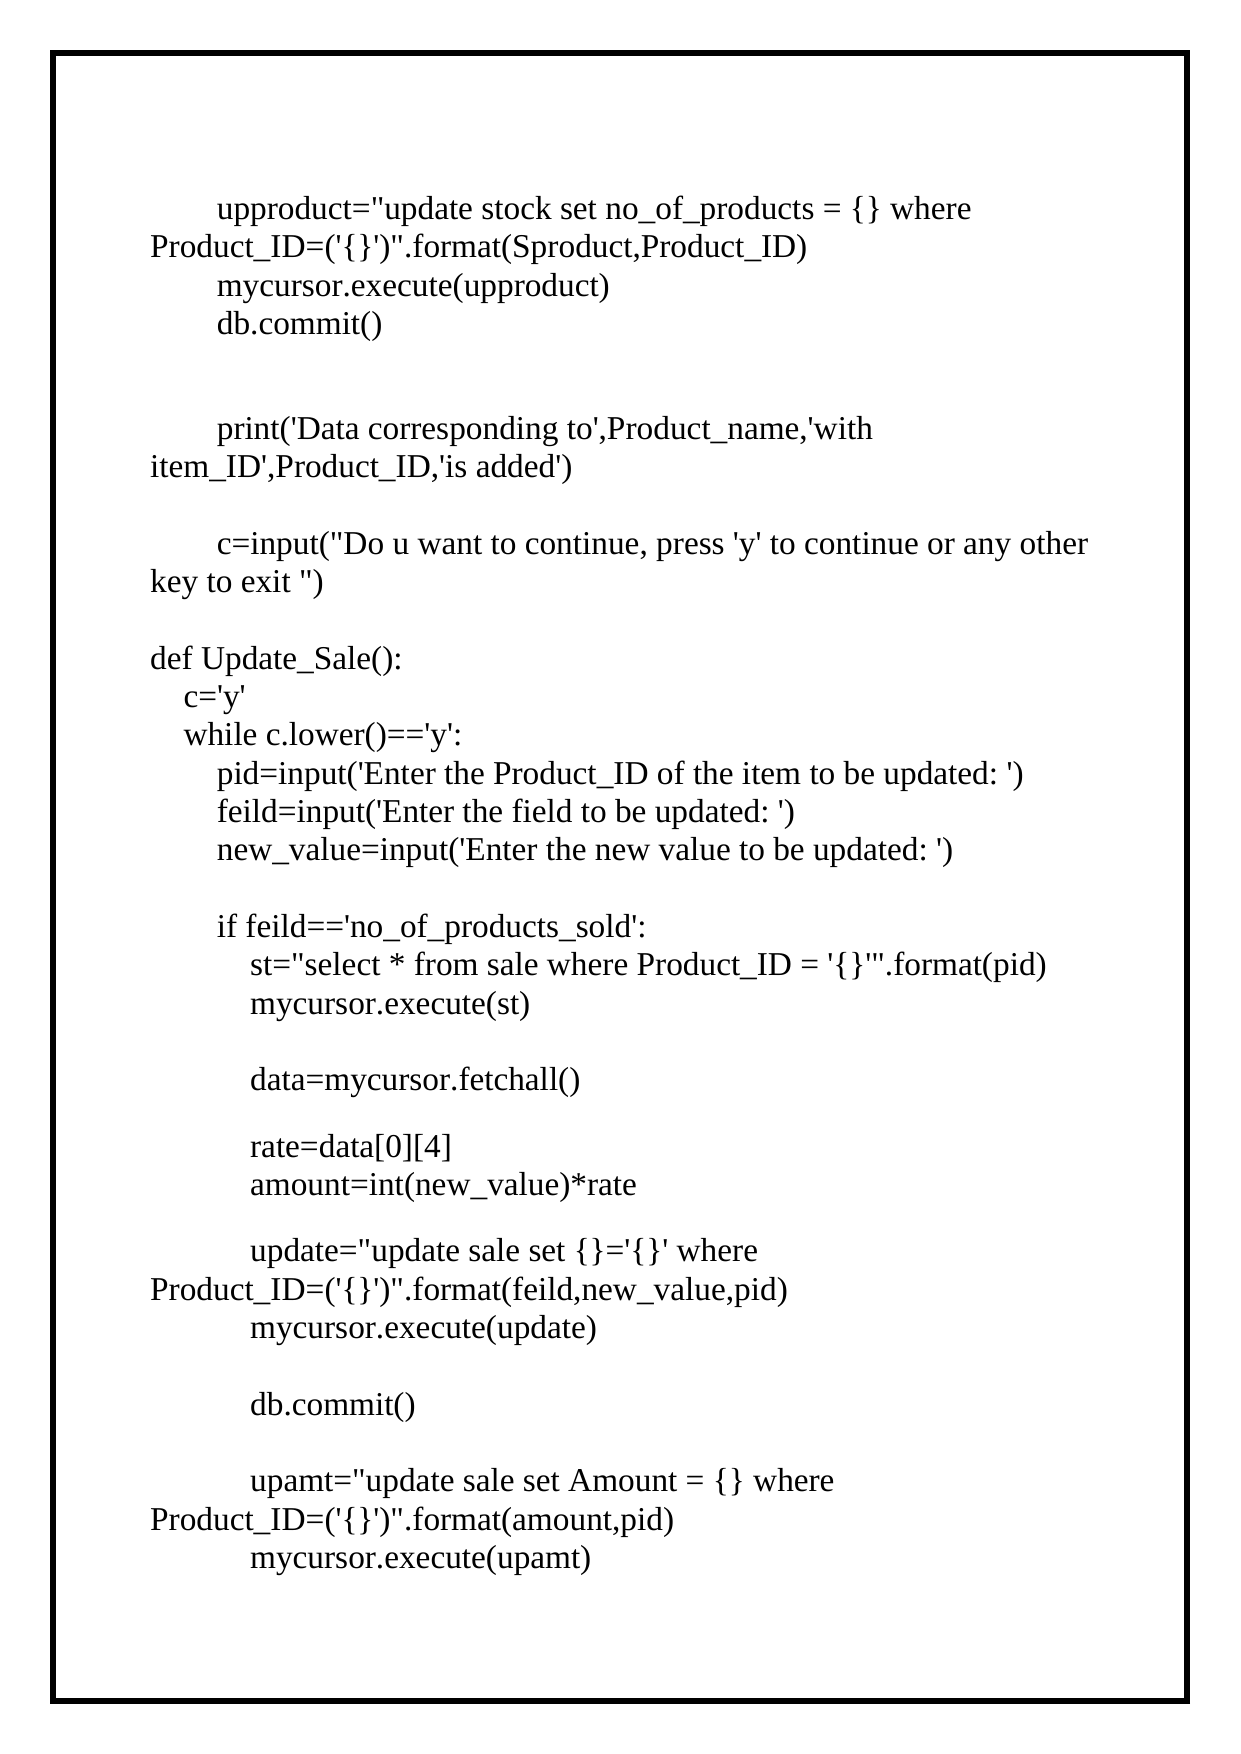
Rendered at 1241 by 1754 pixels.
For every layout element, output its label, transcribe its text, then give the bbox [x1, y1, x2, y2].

text upamt="update sale set Amount = {} where Product_ID=('{}')".format(amount,pid) [150, 1461, 1090, 1537]
text db.commit() [150, 303, 1090, 342]
text new_value=input('Enter the new value to be updated: ') [150, 830, 1090, 868]
text c='y' [150, 676, 1090, 715]
text update="update sale set {}='{}' where Product_ID=('{}')".format(feild,new_value,pid) [150, 1231, 1090, 1307]
text mycursor.execute(update) [150, 1307, 1090, 1346]
text if feild=='no_of_products_sold': [150, 906, 1090, 945]
text st="select * from sale where Product_ID = '{}'".format(pid) [150, 945, 1090, 983]
text mycursor.execute(upproduct) [150, 265, 1090, 303]
text mycursor.execute(upamt) [150, 1537, 1090, 1576]
text feild=input('Enter the field to be updated: ') [150, 791, 1090, 830]
text amount=int(new_value)*rate [150, 1164, 1090, 1203]
text data=mycursor.fetchall() [150, 1060, 1090, 1098]
text def Update_Sale(): [150, 638, 1090, 676]
text mycursor.execute(st) [150, 983, 1090, 1021]
text rate=data[0][4] [150, 1126, 1090, 1164]
text c=input("Do u want to continue, press 'y' to continue or any other key to exit ") [150, 523, 1090, 600]
text db.commit() [150, 1384, 1090, 1422]
text upproduct="update stock set no_of_products = {} where Product_ID=('{}')".format(Sproduct,Product_ID) [150, 188, 1090, 265]
text while c.lower()=='y': [150, 715, 1090, 753]
text print('Data corresponding to',Product_name,'with item_ID',Product_ID,'is added') [150, 408, 1090, 485]
text pid=input('Enter the Product_ID of the item to be updated: ') [150, 753, 1090, 791]
